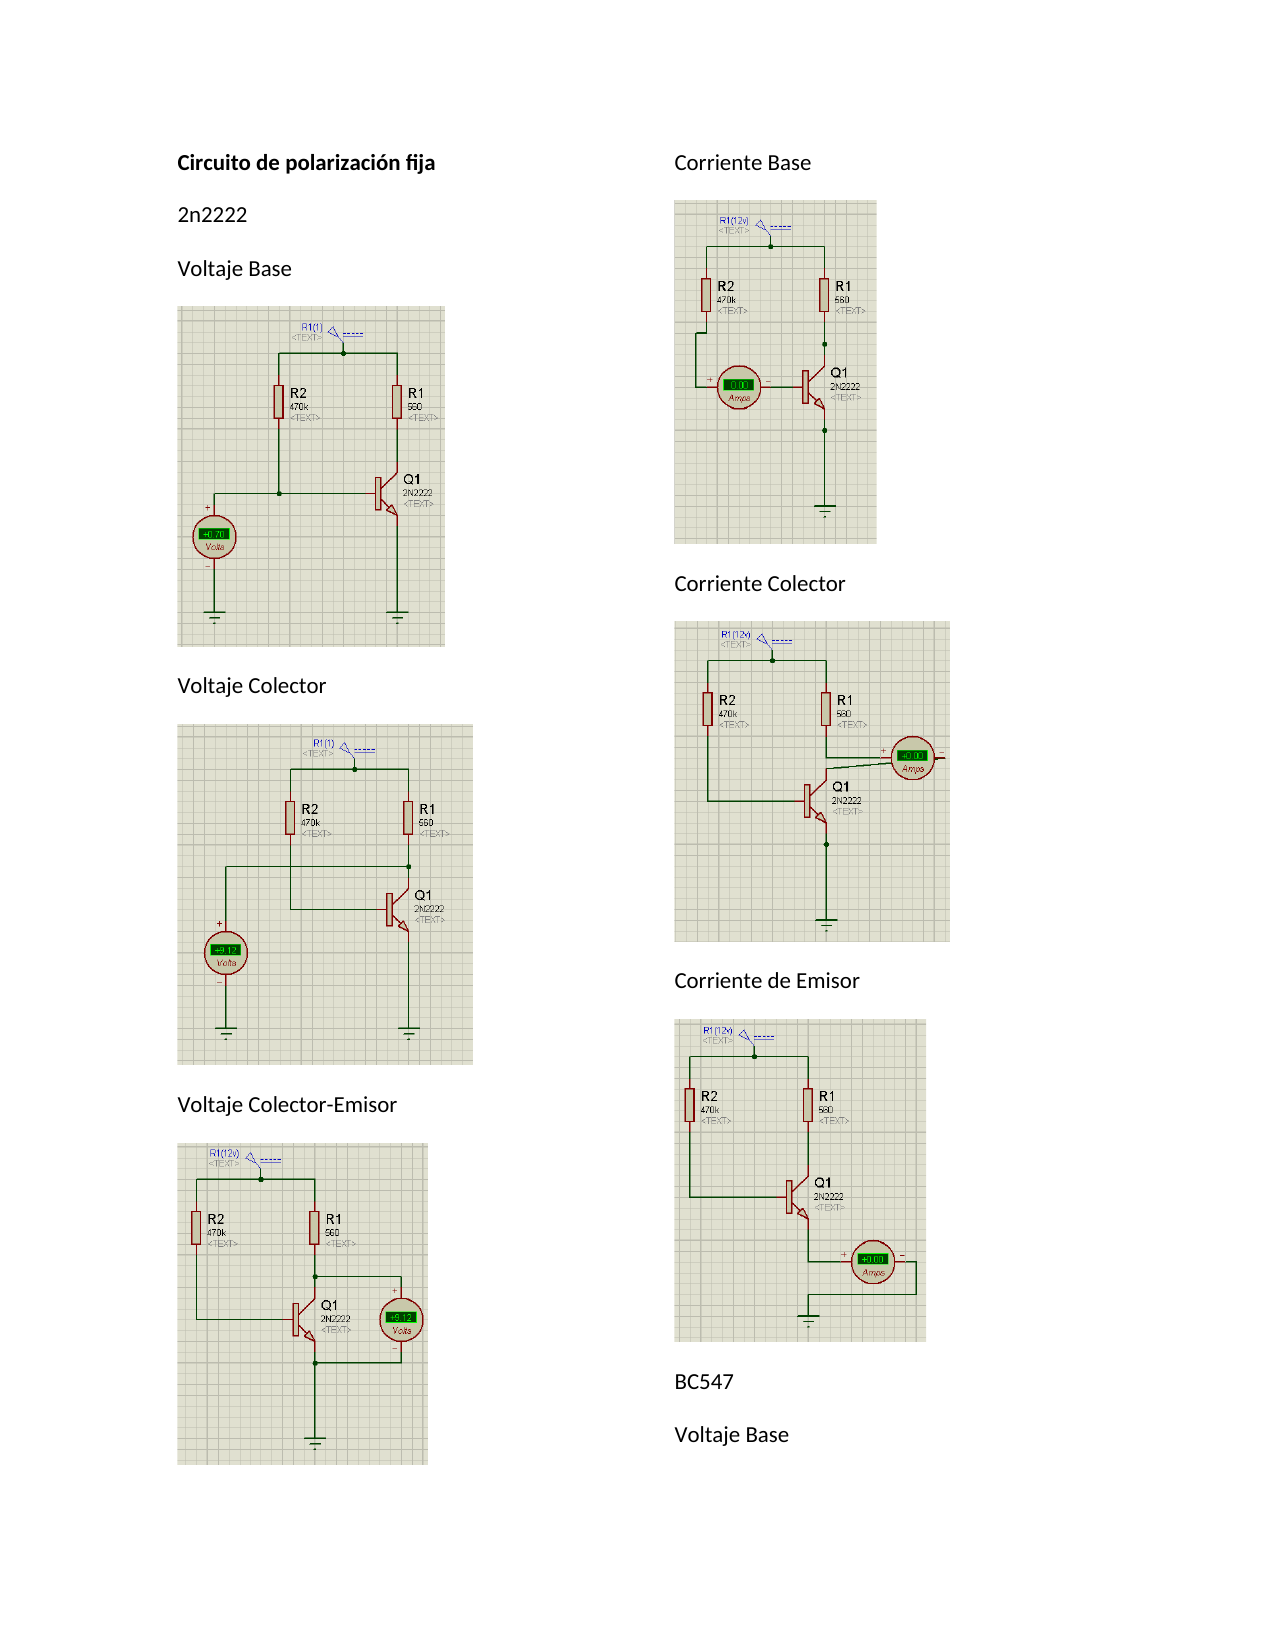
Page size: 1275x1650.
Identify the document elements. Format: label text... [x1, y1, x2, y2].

picture [674, 1019, 927, 1342]
picture [177, 306, 445, 647]
picture [674, 200, 877, 544]
picture [177, 724, 473, 1065]
text Voltaje Base [177, 254, 601, 282]
text BC547 [674, 1367, 1098, 1395]
text Voltaje Colector-Emisor [177, 1090, 601, 1118]
text Voltaje Colector [177, 671, 601, 699]
text 2n2222 [177, 201, 601, 229]
picture [674, 621, 950, 942]
text Corriente de Emisor [674, 966, 1098, 994]
picture [177, 1143, 428, 1465]
text Corriente Base [674, 148, 1098, 176]
text Corriente Colector [674, 569, 1098, 597]
text Voltaje Base [674, 1420, 1098, 1448]
text Circuito de polarización fija [177, 148, 601, 176]
